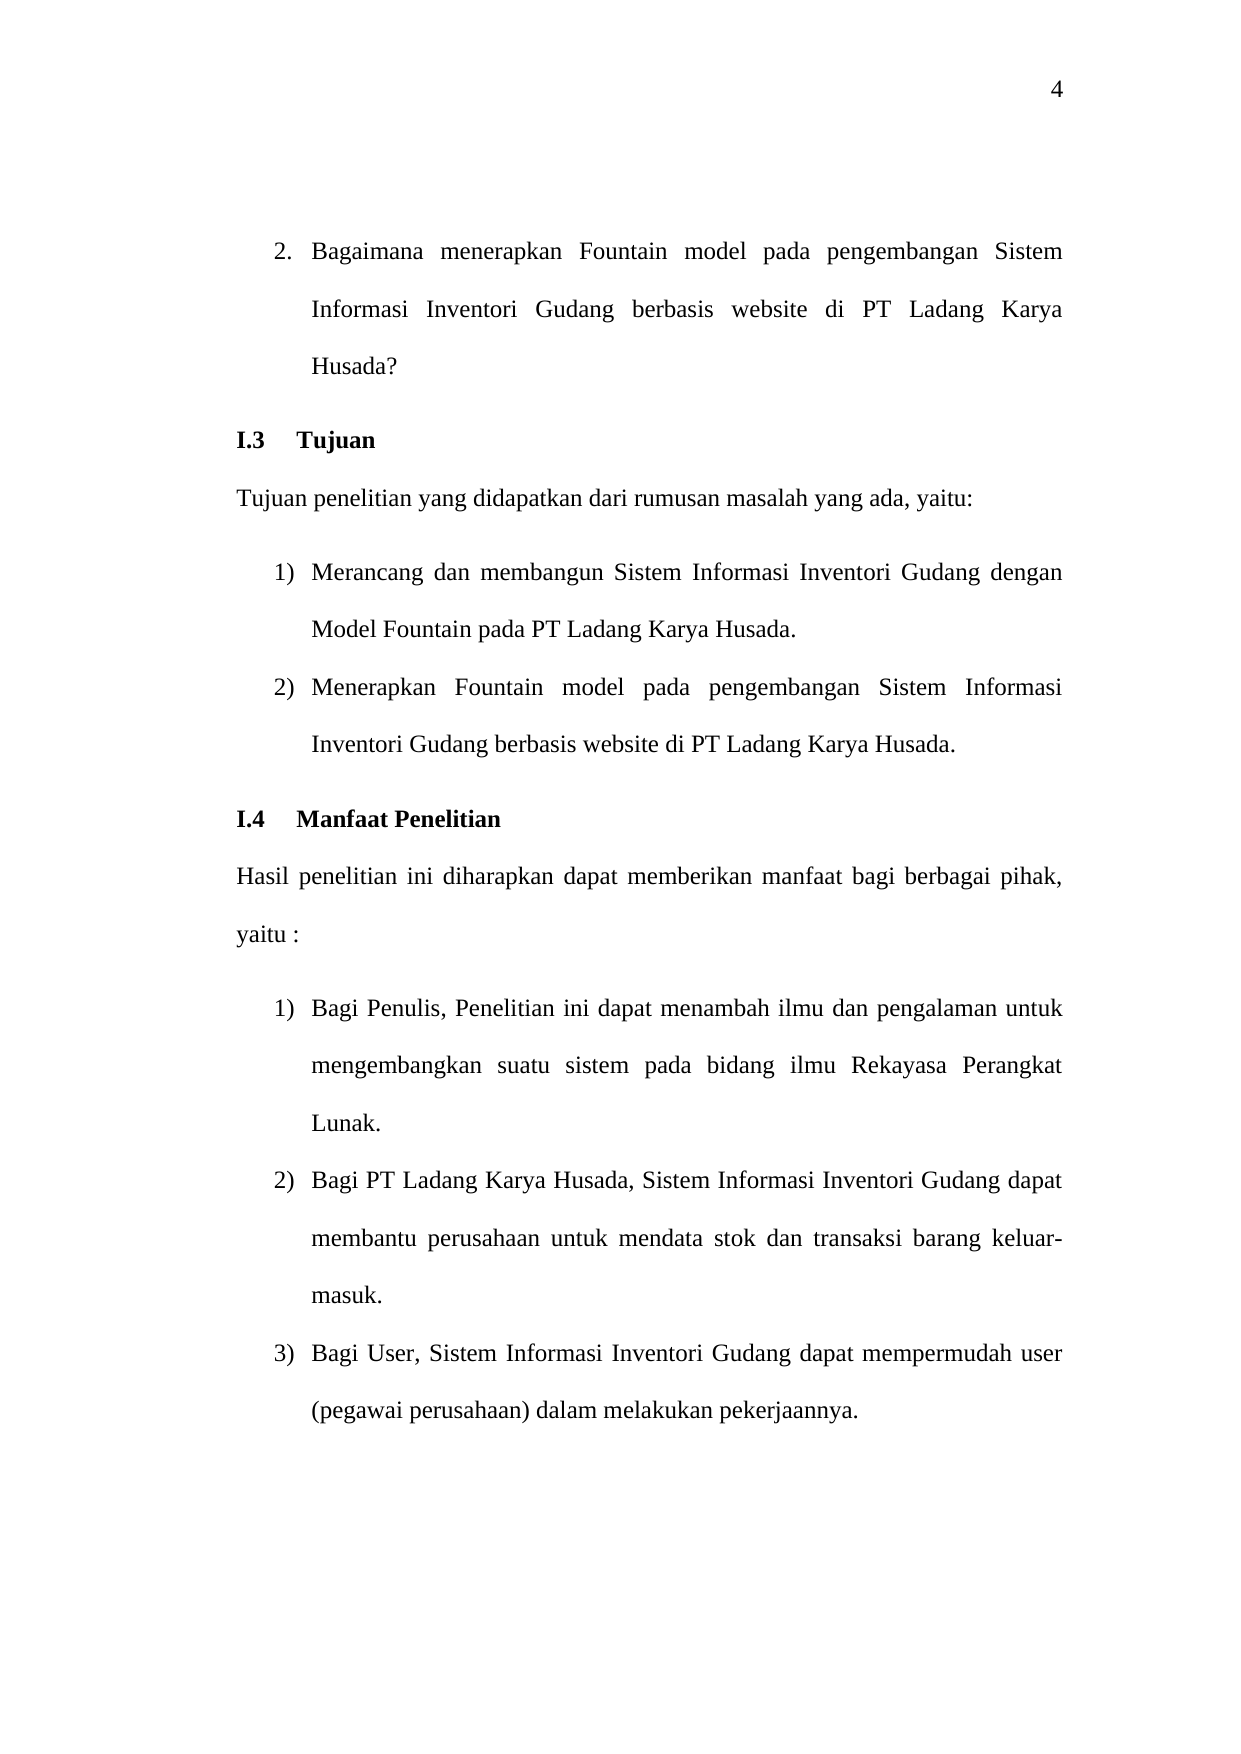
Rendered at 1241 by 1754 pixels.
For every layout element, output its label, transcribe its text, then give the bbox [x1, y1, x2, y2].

list Bagi User, Sistem Informasi Inventori Gudang dapat mempermudah user (pegawai perusahaan) dalam melakukan pekerjaannya. [274, 1338, 1063, 1424]
list Bagaimana menerapkan Fountain model pada pengembangan Sistem Informasi Inventori Gudang berbasis website di PT Ladang Karya Husada? [274, 236, 1063, 380]
subtitle Tujuan [236, 425, 1063, 454]
list Bagi PT Ladang Karya Husada, Sistem Informasi Inventori Gudang dapat membantu perusahaan untuk mendata stok dan transaksi barang keluar-masuk. [274, 1165, 1063, 1309]
list Menerapkan Fountain model pada pengembangan Sistem Informasi Inventori Gudang berbasis website di PT Ladang Karya Husada. [274, 672, 1063, 758]
subtitle Manfaat Penelitian [236, 804, 1063, 832]
text Hasil penelitian ini diharapkan dapat memberikan manfaat bagi berbagai pihak, yaitu : [236, 861, 1063, 947]
list Merancang dan membangun Sistem Informasi Inventori Gudang dengan Model Fountain pada PT Ladang Karya Husada. [274, 557, 1063, 643]
list Bagi Penulis, Penelitian ini dapat menambah ilmu dan pengalaman untuk mengembangkan suatu sistem pada bidang ilmu Rekayasa Perangkat Lunak. [274, 993, 1063, 1137]
text Tujuan penelitian yang didapatkan dari rumusan masalah yang ada, yaitu: [236, 483, 1063, 512]
